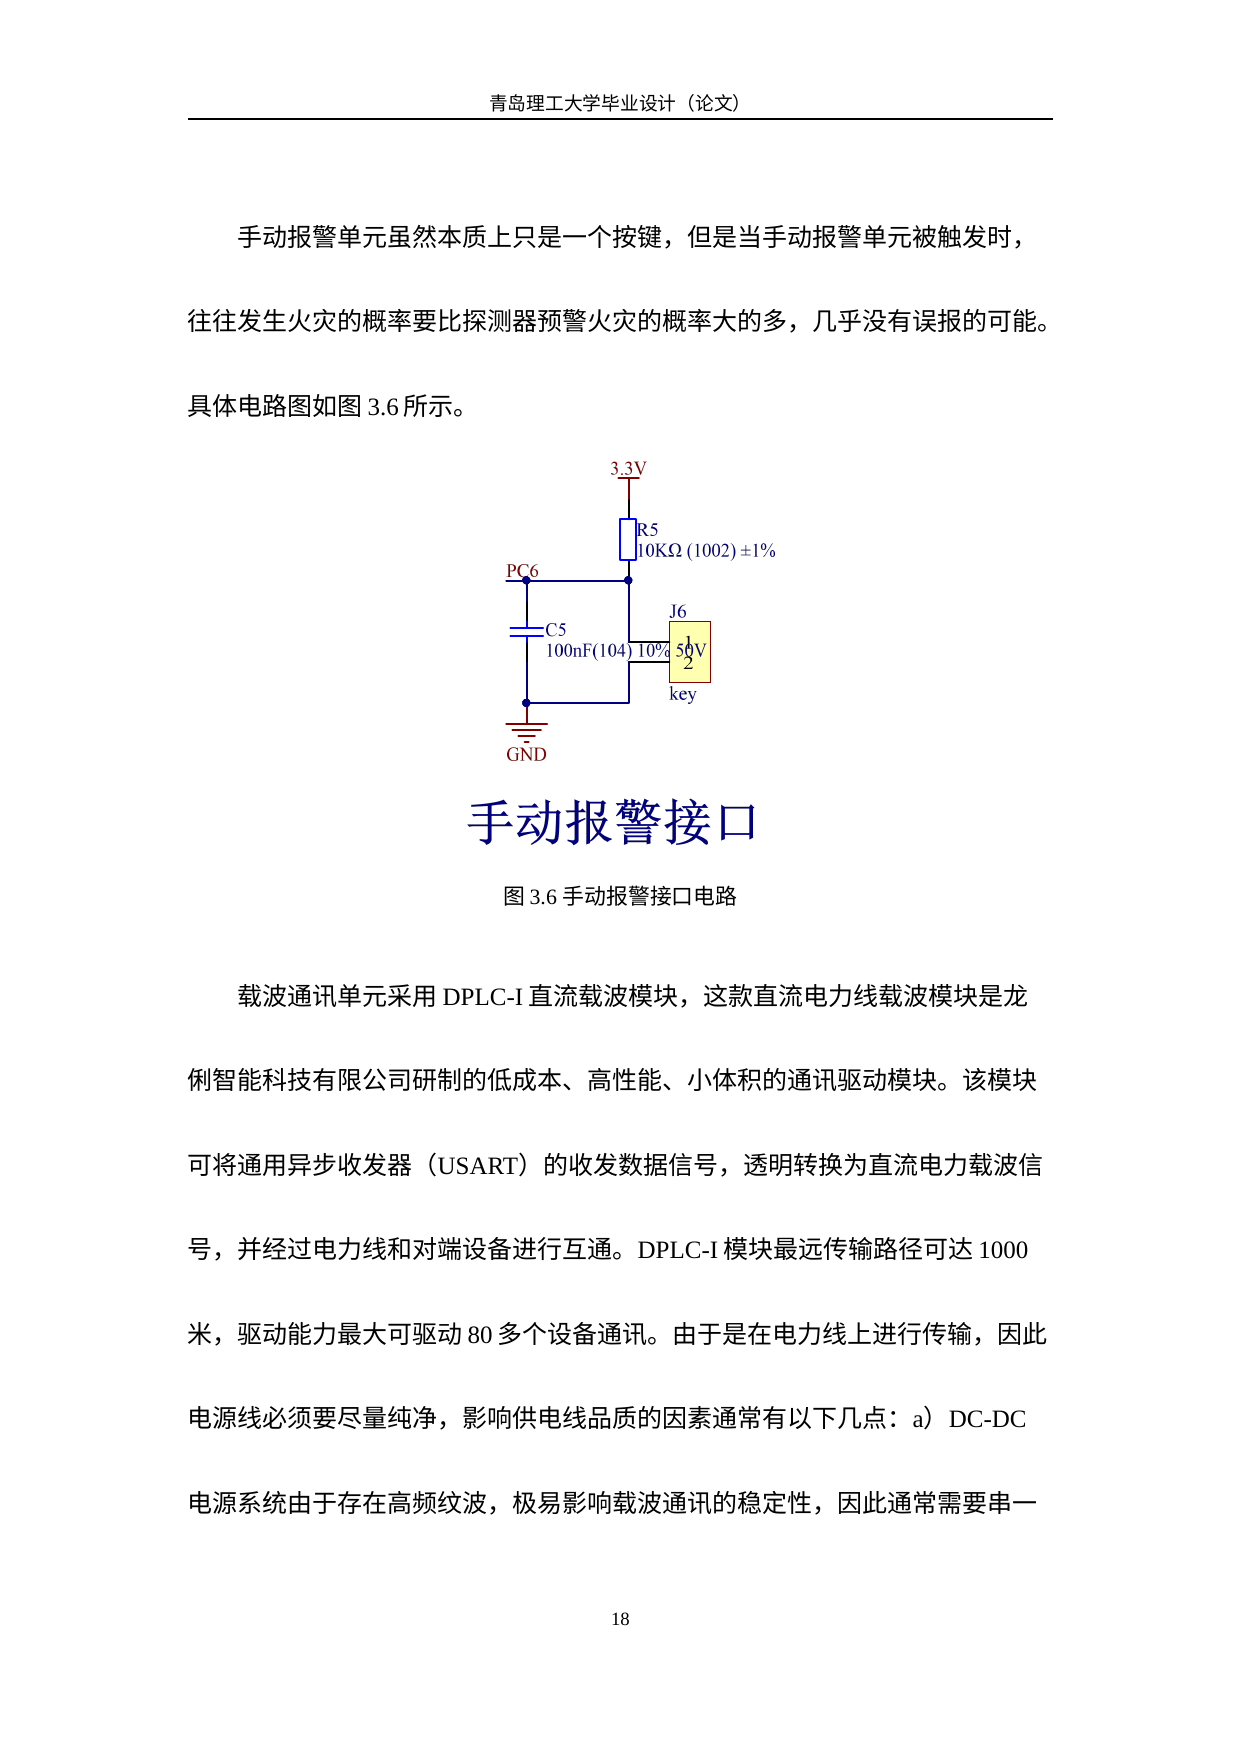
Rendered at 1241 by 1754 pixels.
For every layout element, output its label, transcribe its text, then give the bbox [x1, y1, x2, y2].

text 手动报警单元虽然本质上只是一个按键，但是当手动报警单元被触发时，往往发生火灾的概率要比探测器预警火灾的概率大的多，几乎没有误报的可能。具体电路图如图3.6所示。 [187, 203, 1053, 437]
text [187, 962, 1053, 1534]
text 图3.6 手动报警接口电路 [187, 879, 1053, 911]
